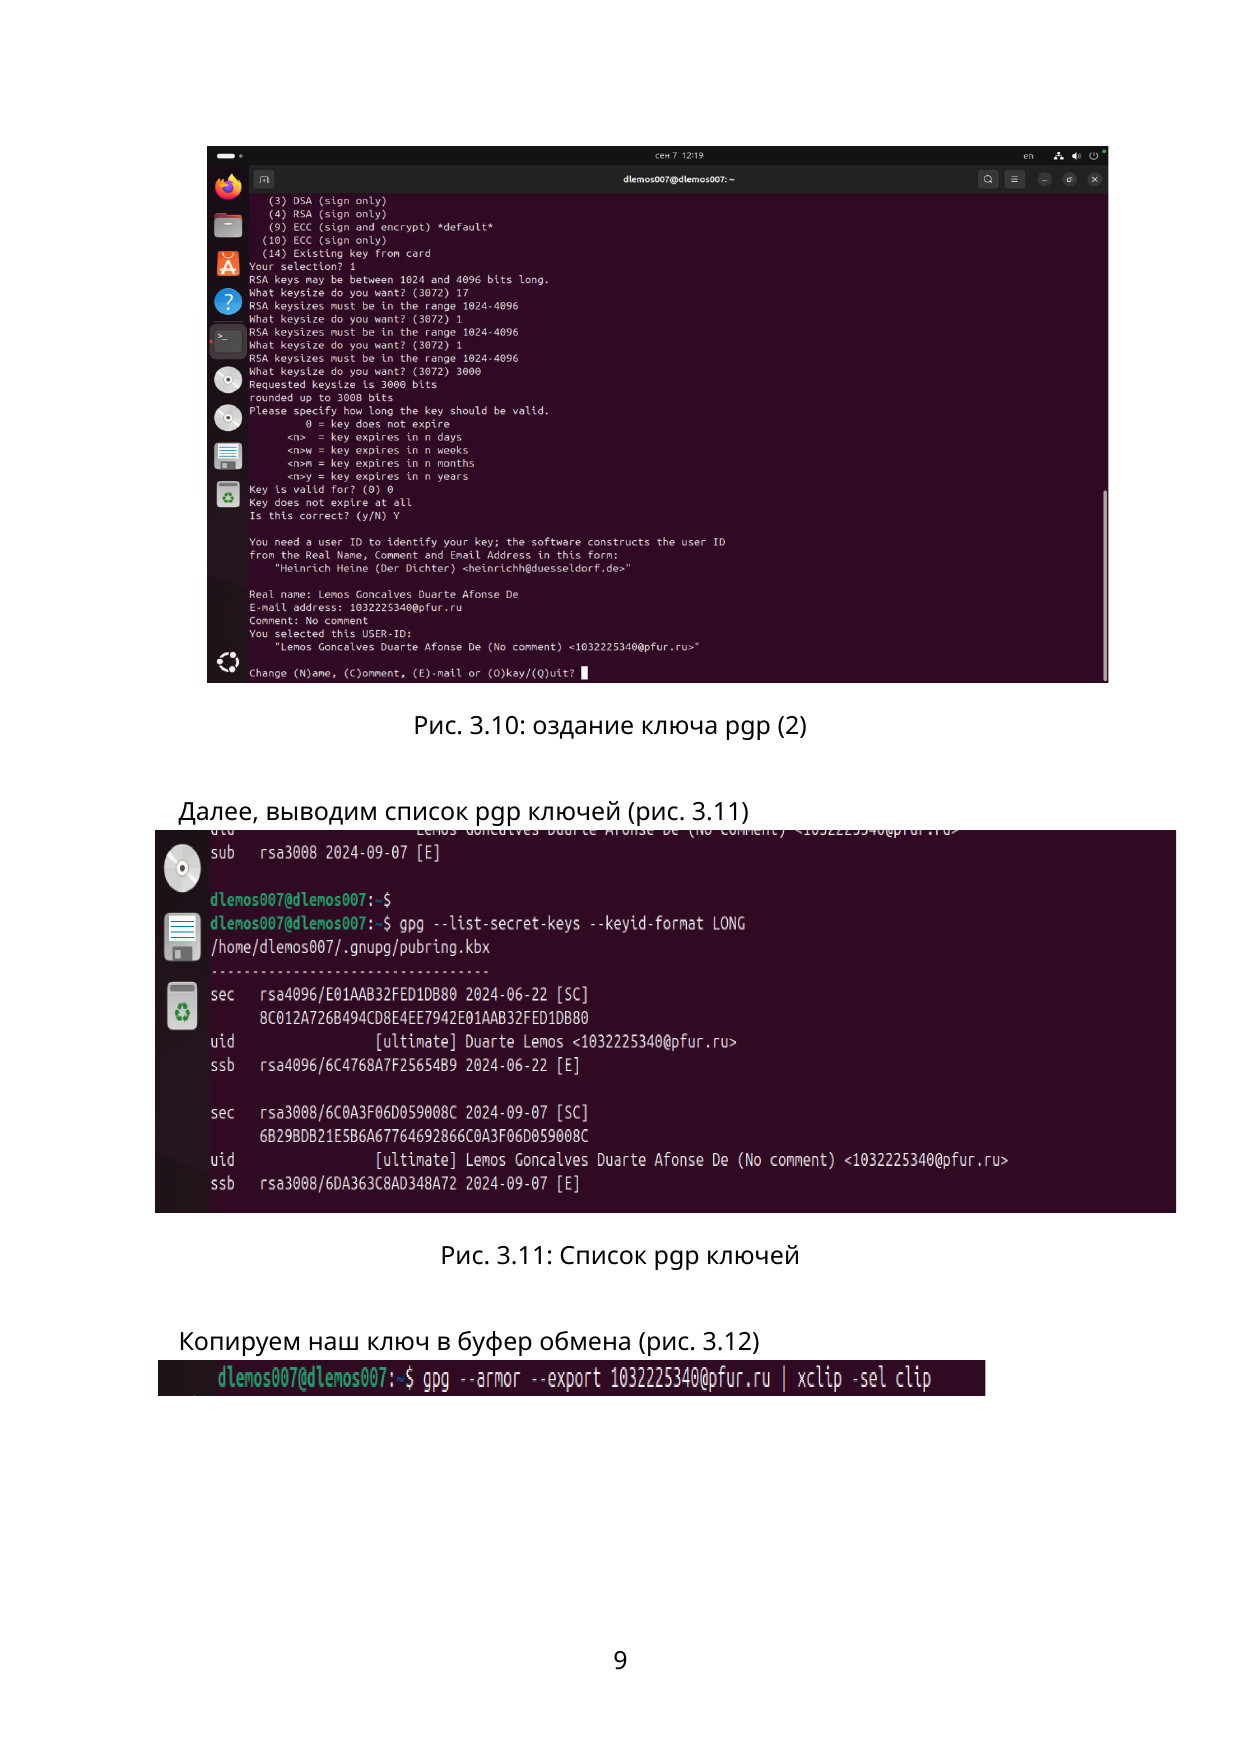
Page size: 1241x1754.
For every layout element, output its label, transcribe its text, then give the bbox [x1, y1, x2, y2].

text Копируем наш ключ в буфер обмена (рис. 3.12) [178, 1323, 1090, 1357]
picture [158, 1360, 986, 1396]
picture [207, 146, 1109, 683]
picture [155, 830, 1177, 1213]
subtitle Рис. 3.11: Список pgp ключей [154, 1238, 1086, 1272]
subtitle Рис. 3.10: оздание ключа pgp (2) [154, 708, 807, 742]
text Далее, выводим список pgp ключей (рис. 3.11) [178, 793, 1090, 827]
